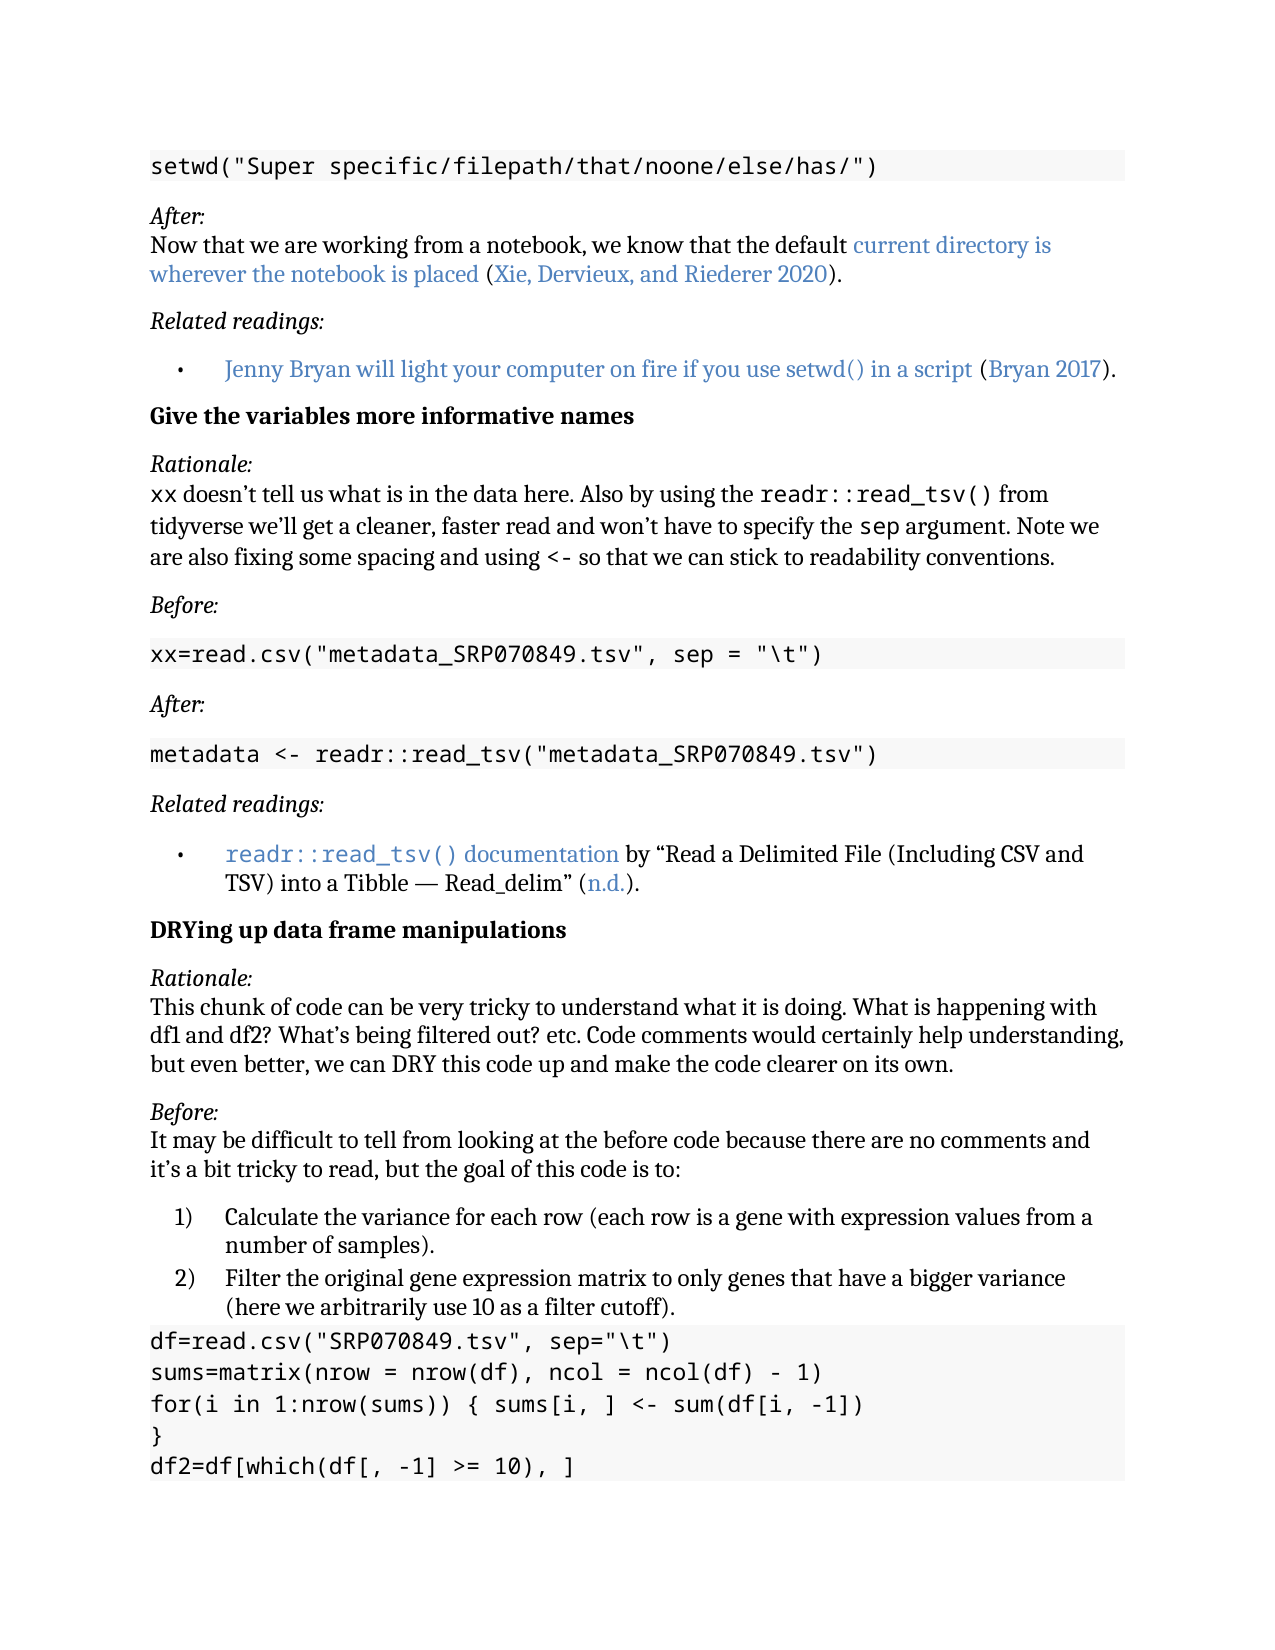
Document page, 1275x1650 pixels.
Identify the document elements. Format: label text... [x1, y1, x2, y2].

text Before: It may be difficult to tell from looking at the before code because there are no comments and it’s a bit tricky to read, but the goal of this code is to: [150, 1097, 1125, 1184]
text setwd("Super specific/filepath/that/noone/else/has/") [150, 150, 1125, 181]
text Rationale: xx doesn’t tell us what is in the data here. Also by using the readr::read_tsv() from tidyverse we’ll get a cleaner, faster read and won’t have to specify the sep argument. Note we are also fixing some spacing and using <- so that we can stick to readability conventions. [150, 449, 1125, 572]
list readr::read_tsv() documentation by “Read a Delimited File (Including CSV and TSV) into a Tibble — Read_delim” (n.d.). [175, 837, 1125, 897]
text metadata <- readr::read_tsv("metadata_SRP070849.tsv") [150, 738, 1125, 769]
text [150, 1325, 1125, 1481]
text Give the variables more informative names [150, 402, 1125, 431]
text Related readings: [150, 307, 1125, 336]
text xx=read.csv("metadata_SRP070849.tsv", sep = "\t") [150, 638, 1125, 669]
list Jenny Bryan will light your computer on fire if you use setwd() in a script (Bryan 2017). [175, 354, 1125, 383]
text After: Now that we are working from a notebook, we know that the default current directory is wherever the notebook is placed (Xie, Dervieux, and Riederer 2020). [150, 202, 1125, 288]
list Filter the original gene expression matrix to only genes that have a bigger variance (here we arbitrarily use 10 as a filter cutoff). [175, 1264, 1125, 1321]
text After: [150, 690, 1125, 719]
text Before: [150, 591, 1125, 619]
list Calculate the variance for each row (each row is a gene with expression values from a number of samples). [175, 1202, 1125, 1260]
text Rationale: This chunk of code can be very tricky to understand what it is doing. What is happening with df1 and df2? What’s being filtered out? etc. Code comments would certainly help understanding, but even better, we can DRY this code up and make the code clearer on its own. [150, 964, 1125, 1079]
text DRYing up data frame manipulations [150, 916, 1125, 945]
text Related readings: [150, 790, 1125, 819]
